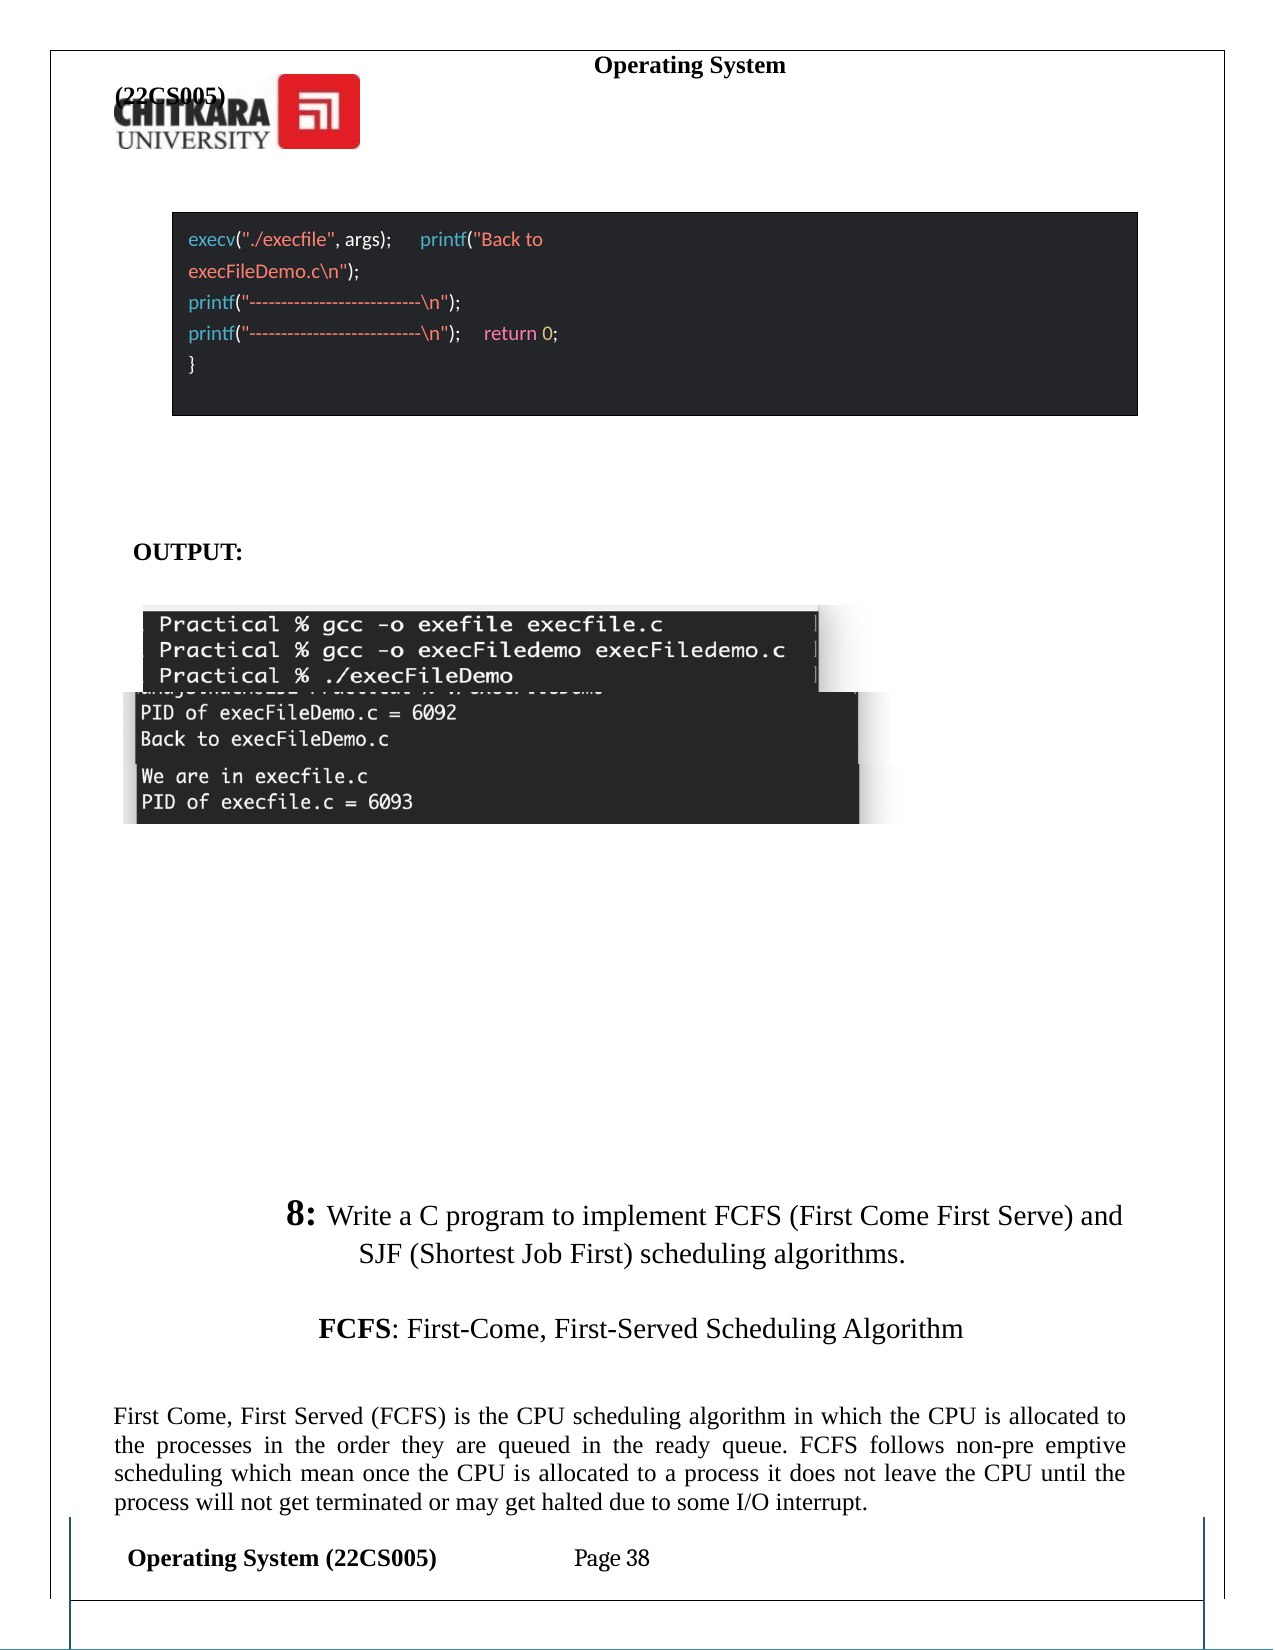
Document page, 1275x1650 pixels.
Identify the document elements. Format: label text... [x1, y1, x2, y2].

picture [114, 74, 360, 149]
text OUTPUT: [133, 537, 1141, 565]
text First Come, First Served (FCFS) is the CPU scheduling algorithm in which the CPU is allocated to the processes in the order they are queued in the ready queue. FCFS follows non-pre emptive scheduling which mean once the CPU is allocated to a process it does not leave the CPU until the process will not get terminated or may get halted due to some I/O interrupt. [113, 1402, 1127, 1516]
text 8: Write a C program to implement FCFS (First Come First Serve) and SJF (Shortest Job First) scheduling algorithms. [286, 1190, 1141, 1269]
text FCFS: First-Come, First-Served Scheduling Algorithm [318, 1311, 1141, 1344]
picture [123, 605, 912, 824]
